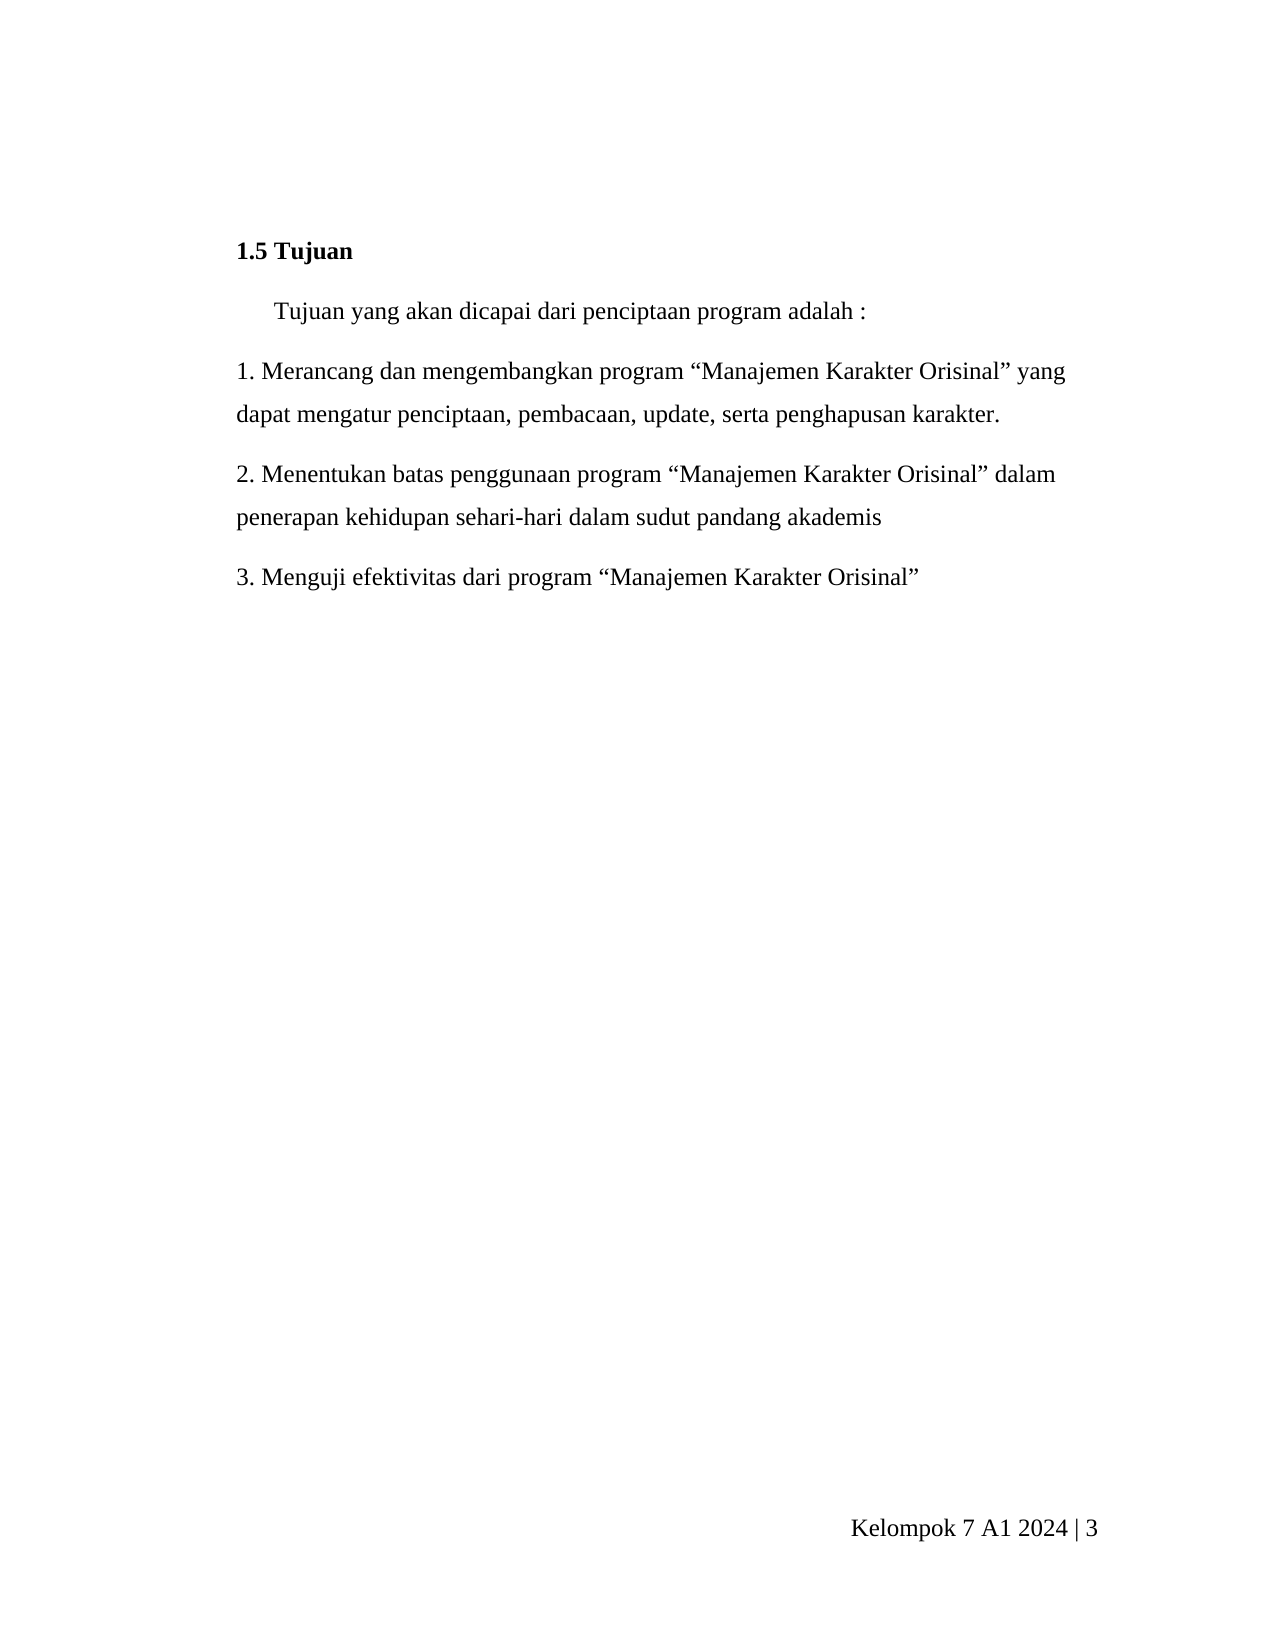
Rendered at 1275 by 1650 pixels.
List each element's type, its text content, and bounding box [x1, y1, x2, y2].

list Merancang dan mengembangkan program “Manajemen Karakter Orisinal” yang dapat mengatur penciptaan, pembacaan, update, serta penghapusan karakter. [236, 356, 1098, 428]
list Menguji efektivitas dari program “Manajemen Karakter Orisinal” [236, 562, 1098, 590]
subtitle 1.5 Tujuan [236, 236, 1098, 265]
text Tujuan yang akan dicapai dari penciptaan program adalah : [274, 296, 1098, 325]
list Menentukan batas penggunaan program “Manajemen Karakter Orisinal” dalam penerapan kehidupan sehari-hari dalam sudut pandang akademis [236, 459, 1098, 531]
